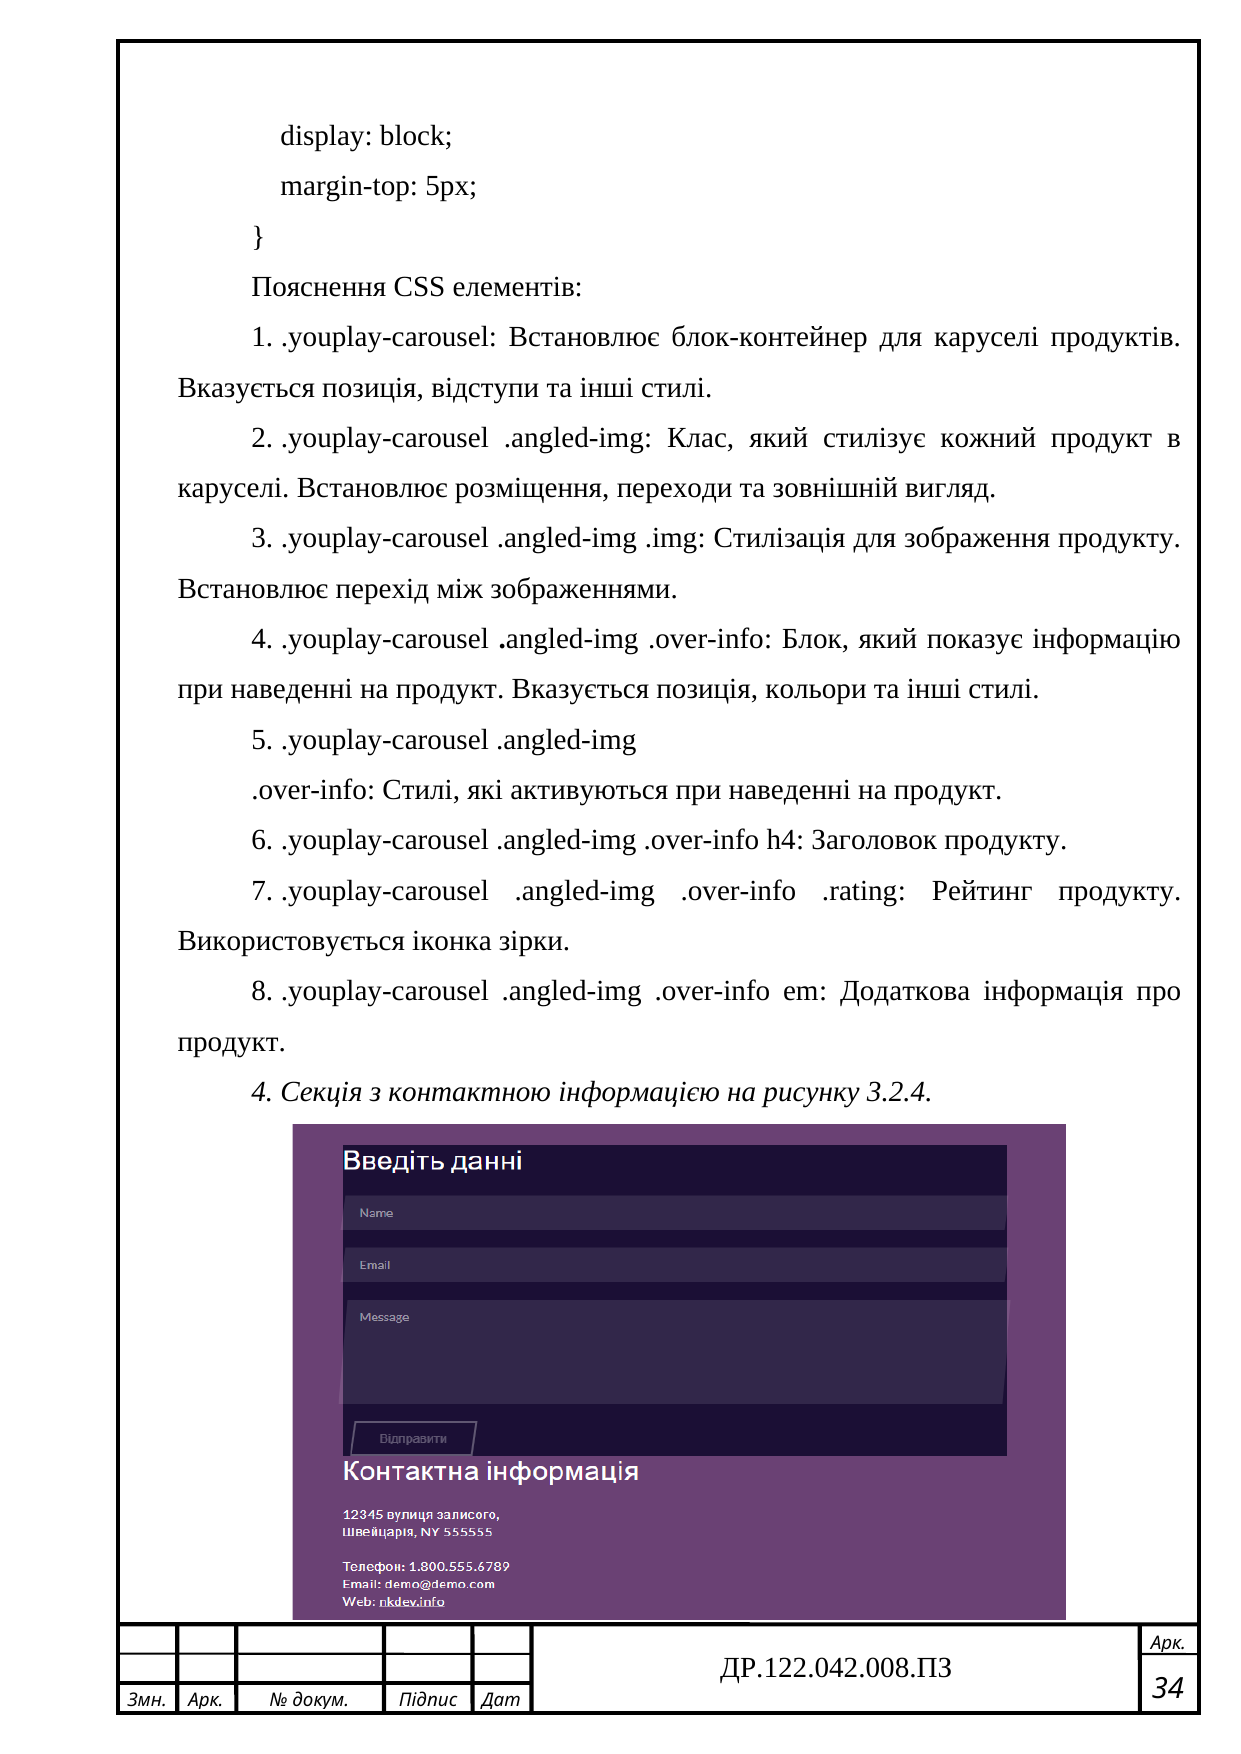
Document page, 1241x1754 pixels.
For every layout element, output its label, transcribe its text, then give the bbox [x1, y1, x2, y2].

list .youplay-carousel .angled-img: Клас, який стилізує кожний продукт в каруселі. Встановлює розміщення, переходи та зовнішній вигляд. [177, 420, 1181, 504]
picture [292, 1124, 1066, 1620]
list .youplay-carousel: Встановлює блок-контейнер для каруселі продуктів. Вказується позиція, відступи та інші стилі. [177, 319, 1181, 403]
list .youplay-carousel .angled-img .over-info: Блок, який показує інформацію при наведенні на продукт. Вказується позиція, кольори та інші стилі. [177, 621, 1181, 705]
text margin-top: 5px; [177, 168, 1181, 202]
text .over-info: Стилі, які активуються при наведенні на продукт. [177, 772, 1181, 806]
list .youplay-carousel .angled-img .over-info .rating: Рейтинг продукту. Використовується іконка зірки. [177, 873, 1181, 957]
text display: block; [177, 118, 1181, 152]
text 4. Секція з контактною інформацією на рисунку 3.2.4. [177, 1074, 1181, 1108]
list .youplay-carousel .angled-img .over-info h4: Заголовок продукту. [177, 822, 1181, 856]
list .youplay-carousel .angled-img .img: Стилізація для зображення продукту. Встановлює перехід між зображеннями. [177, 521, 1181, 604]
text Пояснення CSS елементів: [177, 269, 1181, 303]
list .youplay-carousel .angled-img [177, 722, 1181, 755]
text } [177, 219, 1181, 252]
list .youplay-carousel .angled-img .over-info em: Додаткова інформація про продукт. [177, 973, 1181, 1057]
